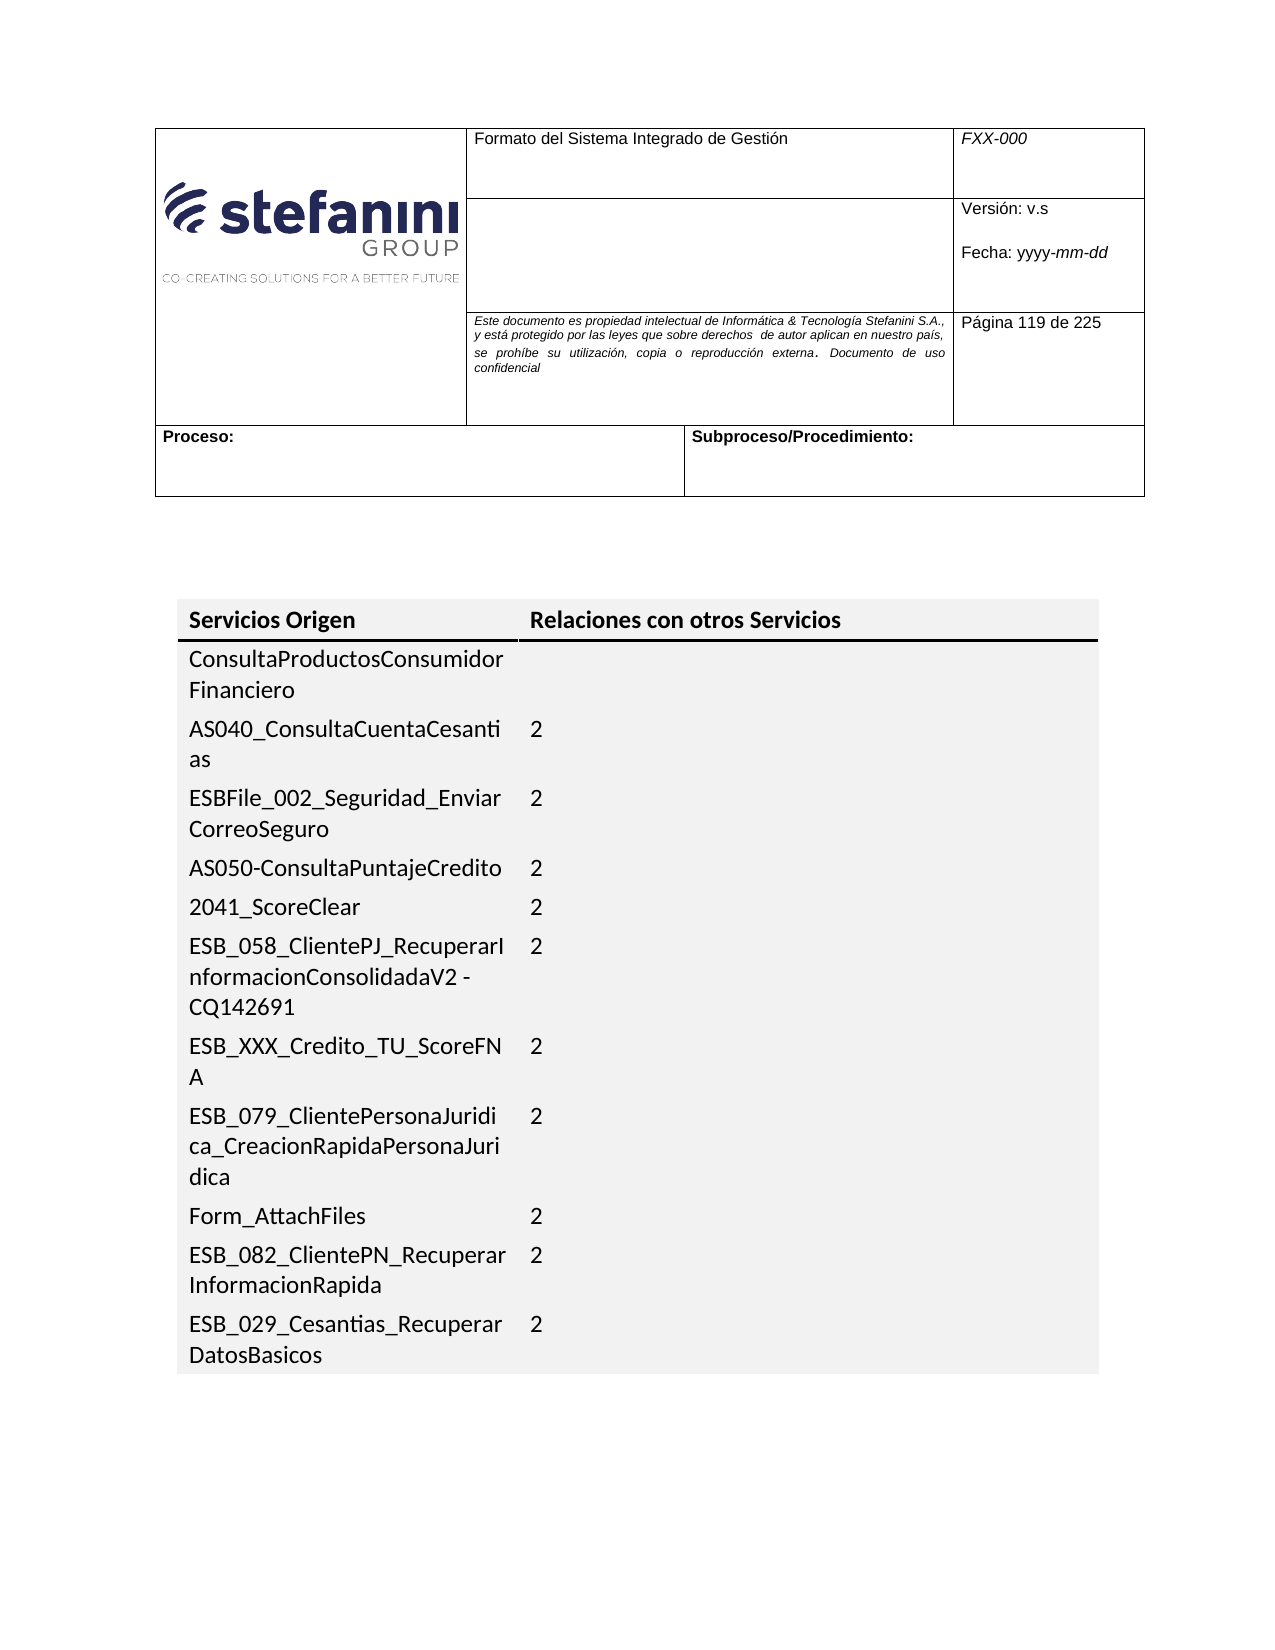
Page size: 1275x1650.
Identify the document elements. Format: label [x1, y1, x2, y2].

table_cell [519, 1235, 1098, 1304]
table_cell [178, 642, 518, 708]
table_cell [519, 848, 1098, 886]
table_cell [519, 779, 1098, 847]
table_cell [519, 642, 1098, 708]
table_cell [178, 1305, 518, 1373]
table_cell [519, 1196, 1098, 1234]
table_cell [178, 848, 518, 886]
picture [162, 182, 460, 286]
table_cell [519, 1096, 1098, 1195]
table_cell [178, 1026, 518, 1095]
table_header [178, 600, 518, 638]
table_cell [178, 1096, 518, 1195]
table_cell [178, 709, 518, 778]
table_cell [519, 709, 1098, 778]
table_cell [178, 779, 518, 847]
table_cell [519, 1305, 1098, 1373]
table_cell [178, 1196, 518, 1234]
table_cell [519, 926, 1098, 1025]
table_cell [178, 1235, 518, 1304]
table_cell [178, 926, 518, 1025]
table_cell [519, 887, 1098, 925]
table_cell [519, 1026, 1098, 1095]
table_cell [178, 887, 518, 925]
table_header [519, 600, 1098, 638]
